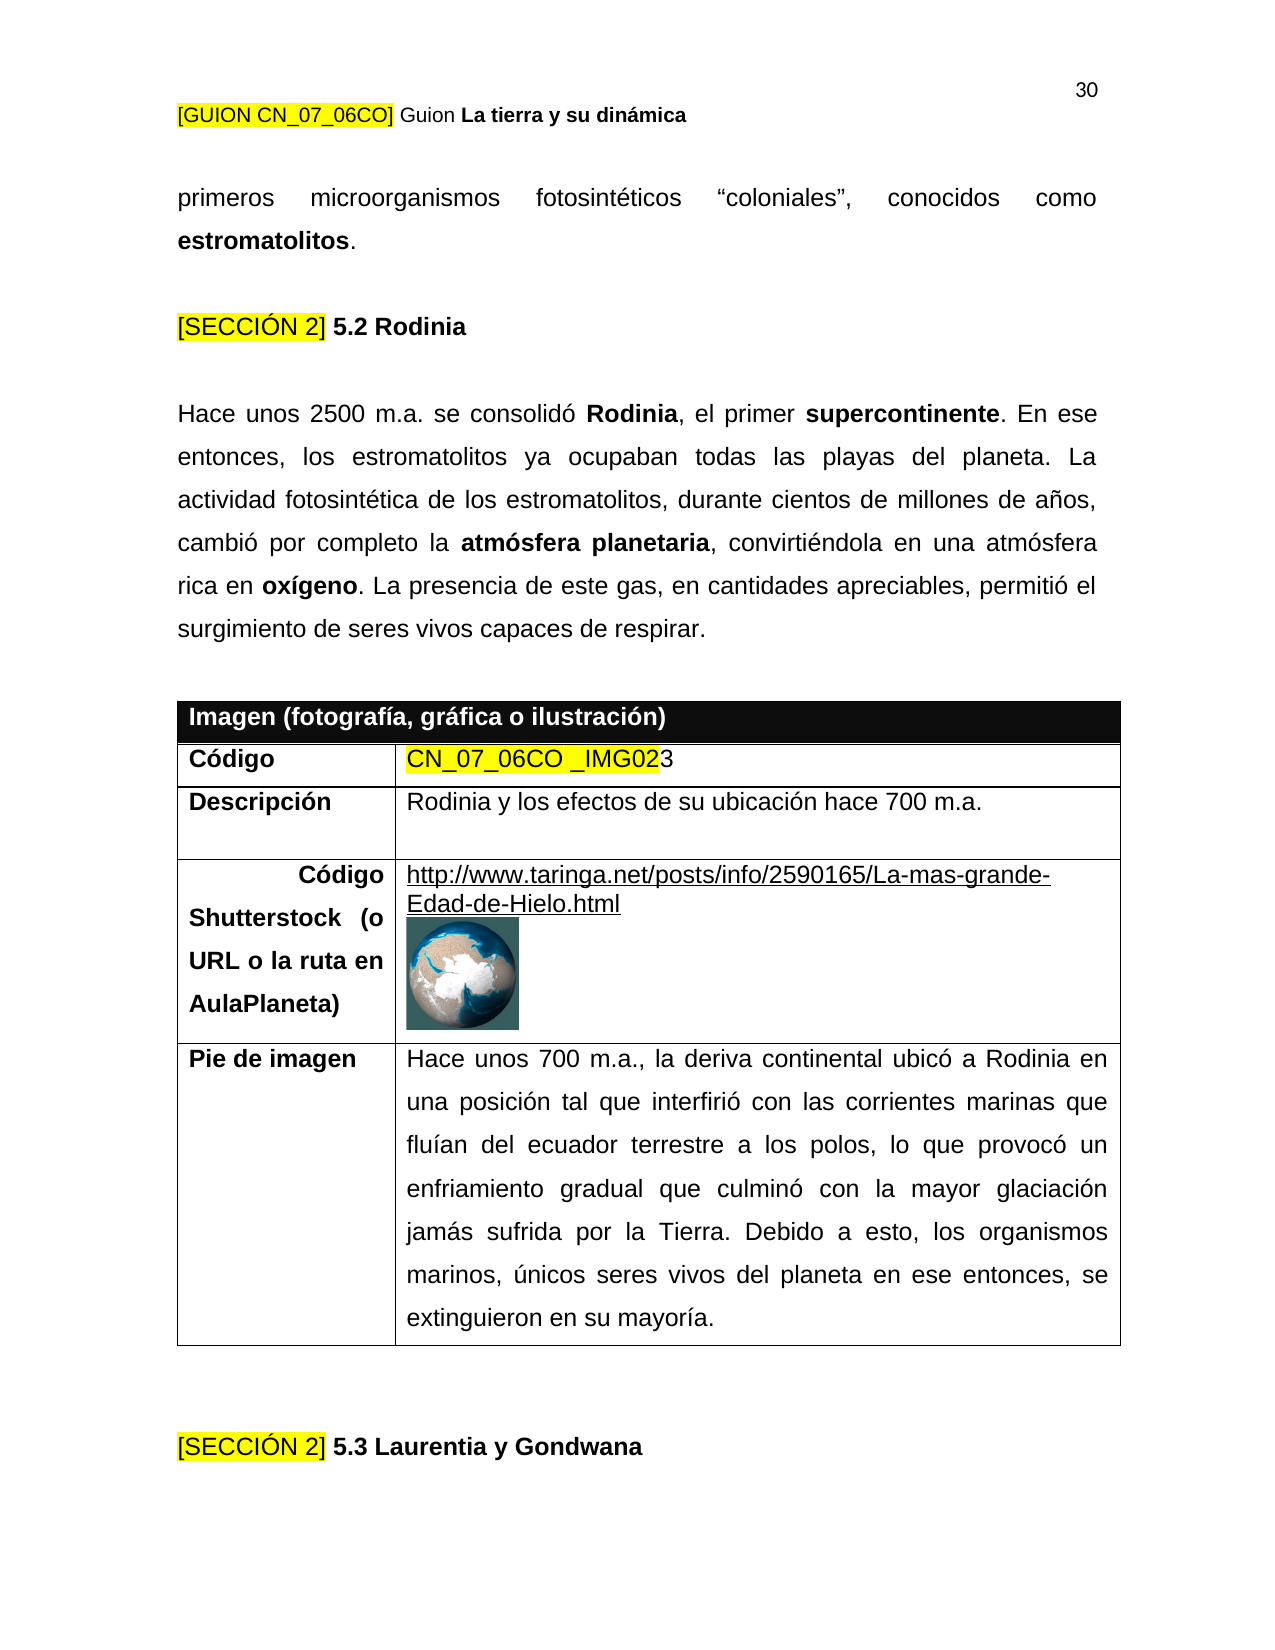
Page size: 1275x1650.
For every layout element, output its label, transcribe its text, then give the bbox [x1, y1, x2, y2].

table_cell CN_07_06CO _IMG023 [396, 745, 1120, 786]
table_cell Pie de imagen [178, 1044, 395, 1345]
table_cell Código [178, 745, 395, 786]
text Hace unos 2500 m.a. se consolidó Rodinia, el primer supercontinente. En ese entonces, los estromatolitos ya ocupaban todas las playas del planeta. La actividad fotosintética de los estromatolitos, durante cientos de millones de años, cambió por completo la atmósfera planetaria, convirtiéndola en una atmósfera rica en oxígeno. La presencia de este gas, en cantidades apreciables, permitió el surgimiento de seres vivos capaces de respirar. [177, 399, 1098, 643]
text [SECCIÓN 2] 5.2 Rodinia [177, 312, 1098, 341]
text [SECCIÓN 2] 5.3 Laurentia y Gondwana [326, 1432, 1098, 1461]
table_cell Rodinia y los efectos de su ubicación hace 700 m.a. [396, 788, 1120, 859]
table_cell Código Shutterstock (o URL o la ruta en AulaPlaneta) [178, 860, 395, 1043]
table_cell Descripción [178, 788, 395, 859]
table_cell Hace unos 700 m.a., la deriva continental ubicó a Rodinia en una posición tal que interfirió con las corrientes marinas que fluían del ecuador terrestre a los polos, lo que provocó un enfriamiento gradual que culminó con la mayor glaciación jamás sufrida por la Tierra. Debido a esto, los organismos marinos, únicos seres vivos del planeta en ese entonces, se extinguieron en su mayoría. [396, 1044, 1120, 1345]
table_header Imagen (fotografía, gráfica o ilustración) [178, 702, 1120, 743]
table_cell http://www.taringa.net/posts/info/2590165/La-mas-grande-Edad-de-Hielo.html [396, 860, 1120, 1043]
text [177, 183, 1098, 255]
picture [406, 917, 519, 1030]
